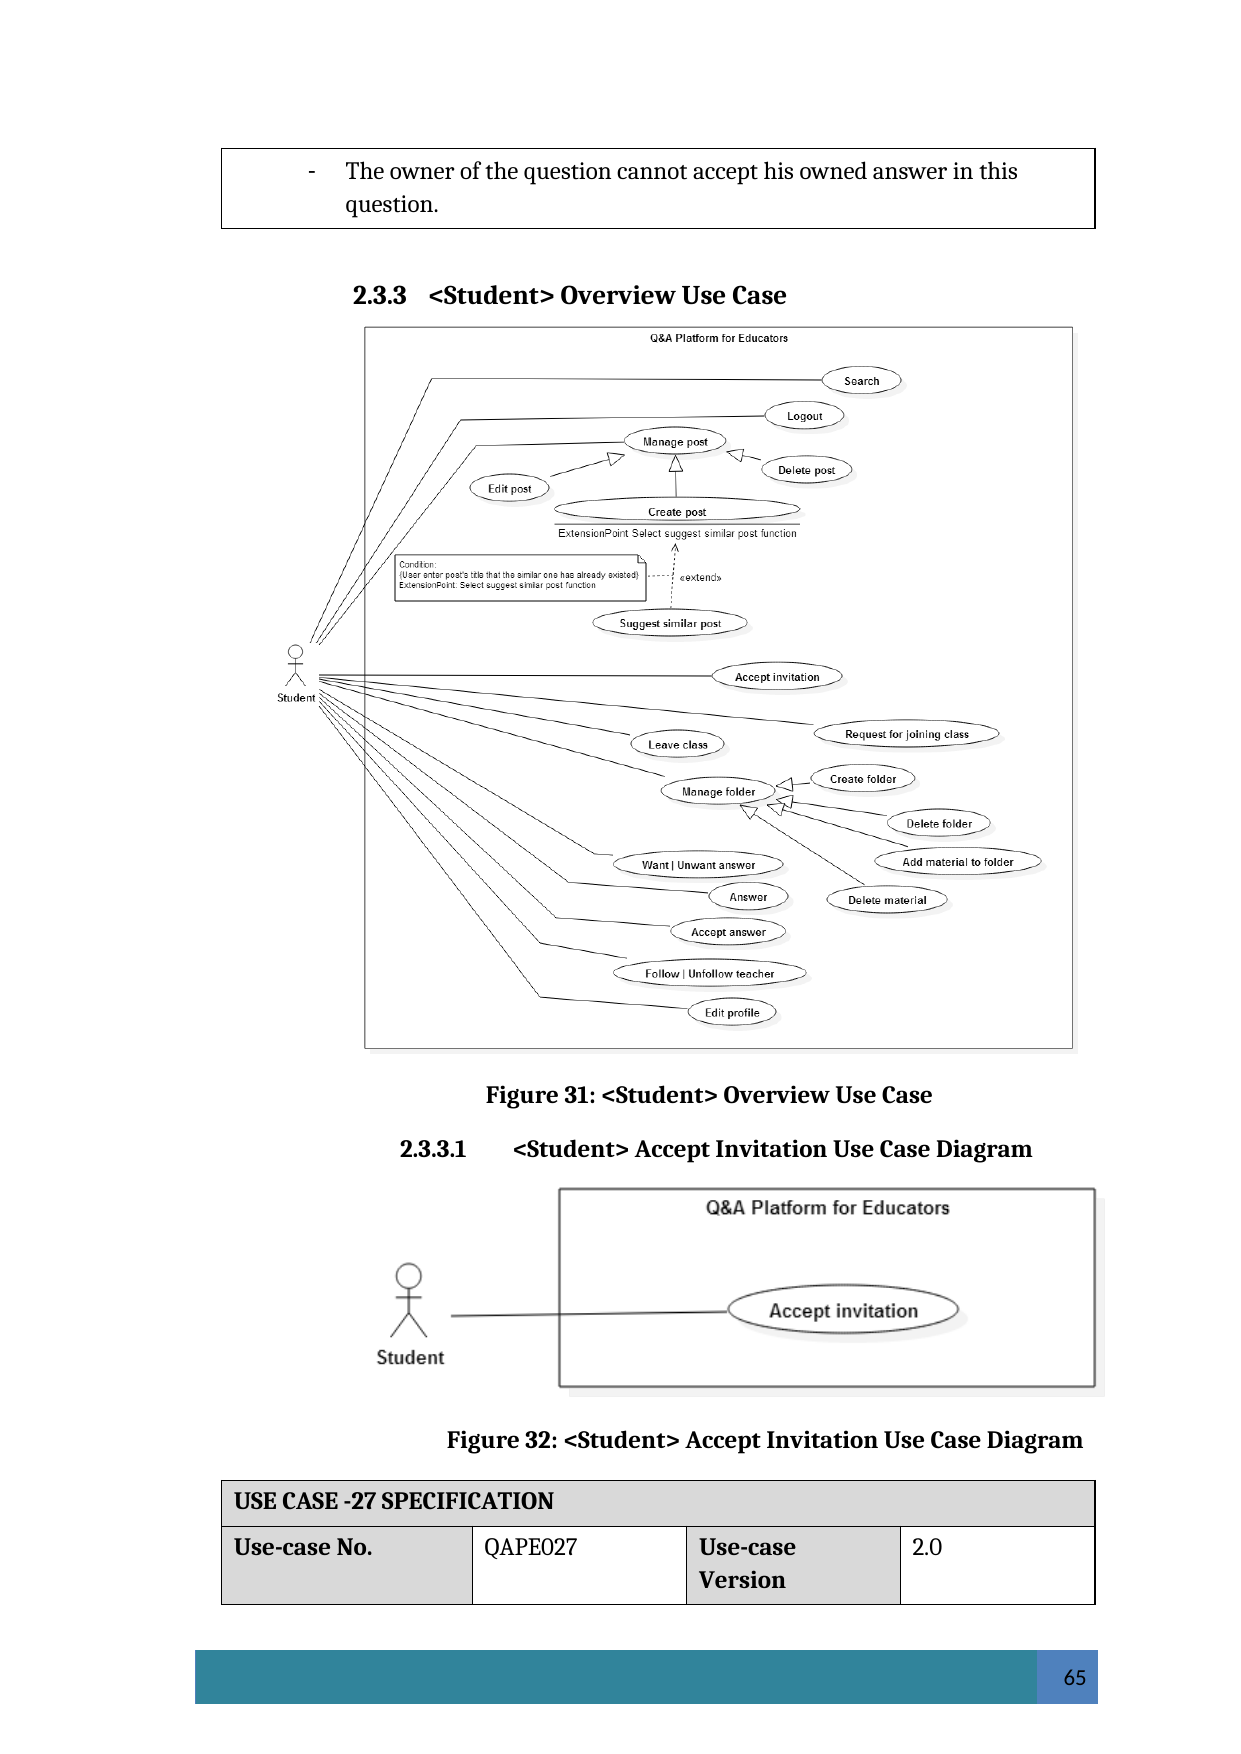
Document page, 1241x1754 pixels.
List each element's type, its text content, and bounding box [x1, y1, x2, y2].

subtitle <Student> Accept Invitation Use Case Diagram [400, 1135, 1122, 1163]
picture [264, 319, 1080, 1056]
table_header USE CASE -27 SPECIFICATION [222, 1481, 1094, 1526]
picture [354, 1176, 1109, 1401]
table_cell Use-case Version [687, 1527, 900, 1604]
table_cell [222, 149, 1094, 228]
table_cell QAPE027 [473, 1527, 686, 1604]
subtitle <Student> Overview Use Case [353, 280, 1122, 311]
table_cell 2.0 [901, 1527, 1094, 1604]
table_cell Use-case No. [222, 1527, 472, 1604]
